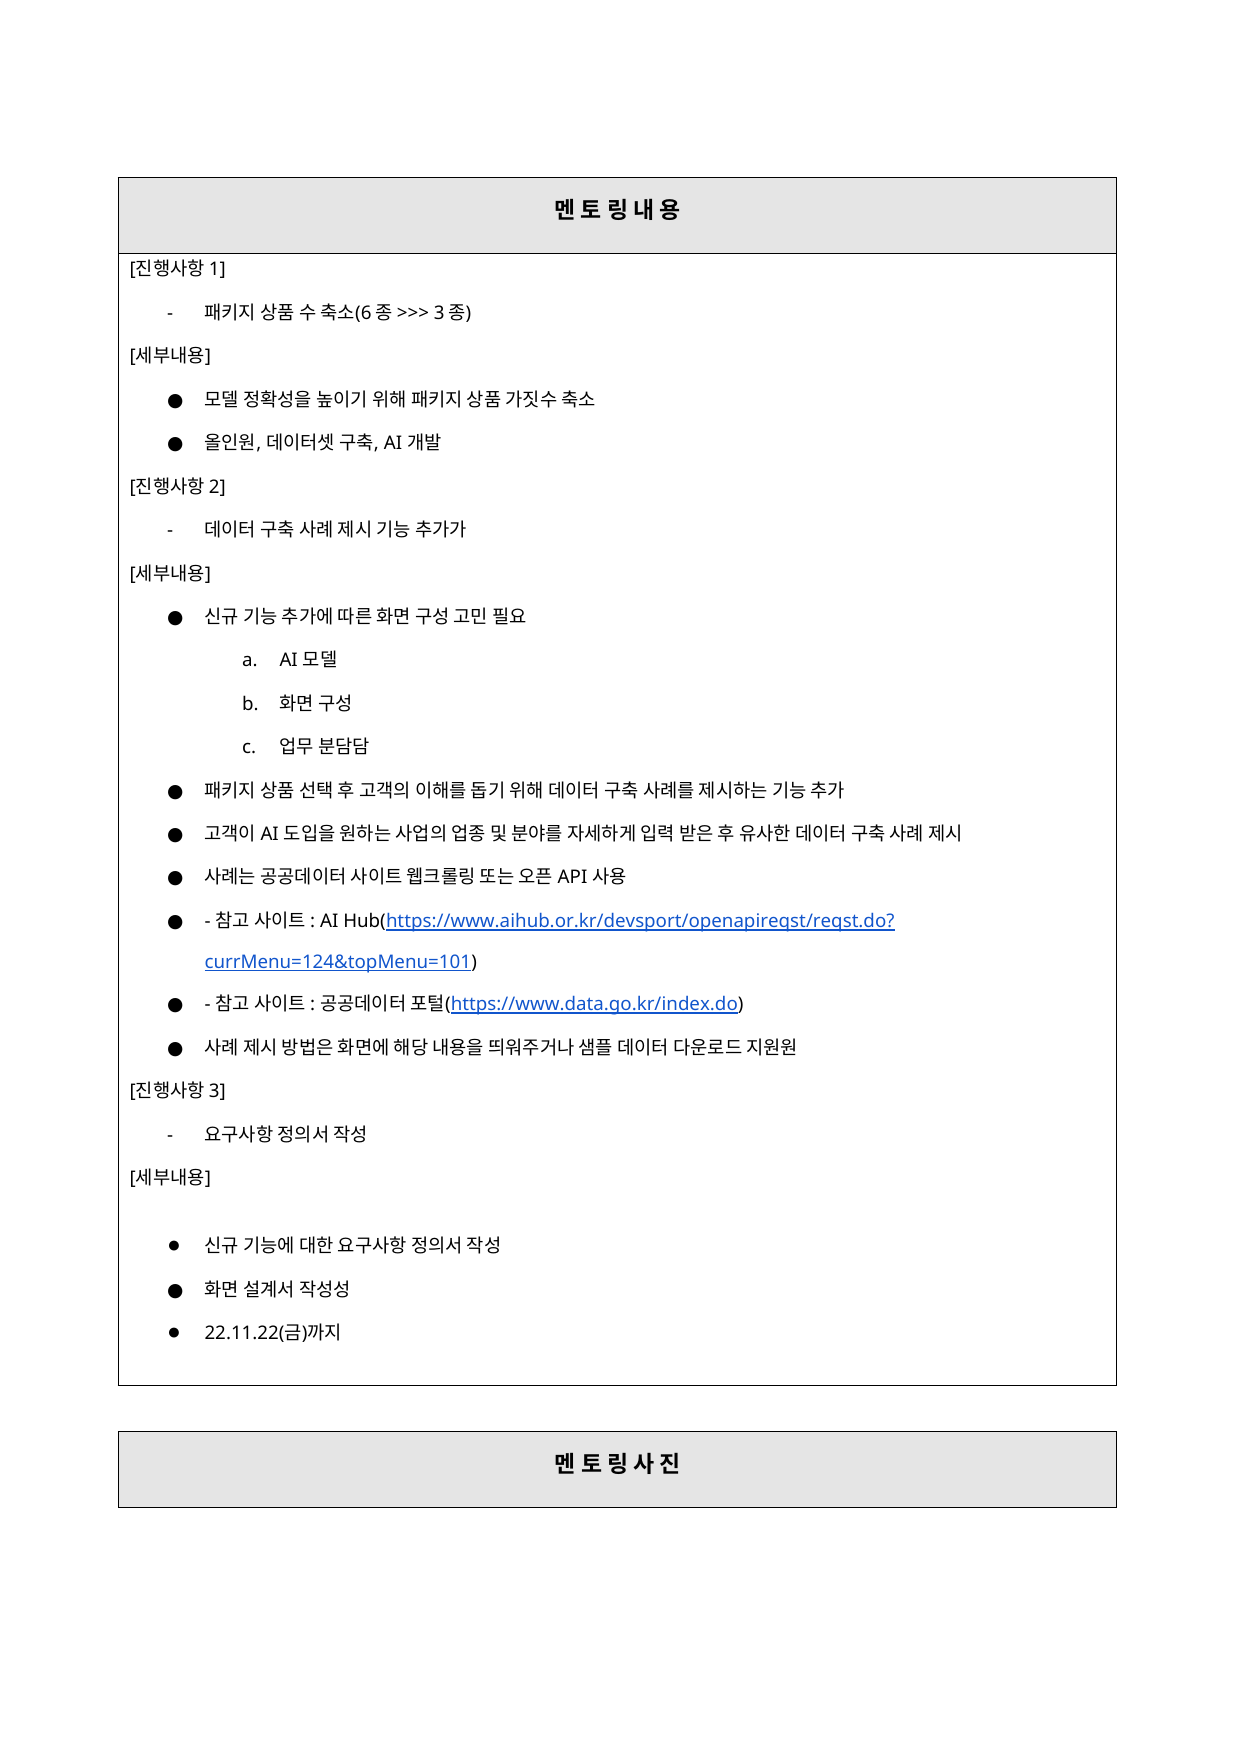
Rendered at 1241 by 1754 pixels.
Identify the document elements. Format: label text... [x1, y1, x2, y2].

table_header 멘 토 링 사 진 [119, 1432, 1116, 1507]
table_cell [진행사항 1] 패키지 상품 수 축소(6종 >>> 3종) [세부내용] 모델 정확성을 높이기 위해 패키지 상품 가짓수 축소 올인원, 데이터셋 구축, AI 개발 [진행사항 2] 데이터 구축 사례 제시 기능 추가가 [세부내용] 신규 기능 추가에 따른 화면 구성 고민 필요 AI 모델 화면 구성 업무 분담담 패키지 상품 선택 후 고객의 이해를 돕기 위해 데이터 구축 사례를 제시하는 기능 추가 고객이 AI 도입을 원하는 사업의 업종 및 분야를 자세하게 입력 받은 후 유사한 데이터 구축 사례 제시 사례는 공공데이터 사이트 웹크롤링 또는 오픈 API 사용 - 참고 사이트 : AI Hub(https://www.aihub.or.kr/devsport/openapireqst/reqst.do?currMenu=124&topMenu=101) - 참고 사이트 : 공공데이터 포털(https://www.data.go.kr/index.do) 사례 제시 방법은 화면에 해당 내용을 띄워주거나 샘플 데이터 다운로드 지원원 [진행사항 3] 요구사항 정의서 작성 [세부내용] 신규 기능에 대한 요구사항 정의서 작성 화면 설계서 작성성 22.11.22(금)까지 [119, 254, 1116, 1384]
table_cell 멘 토 링 내 용 [119, 178, 1116, 253]
